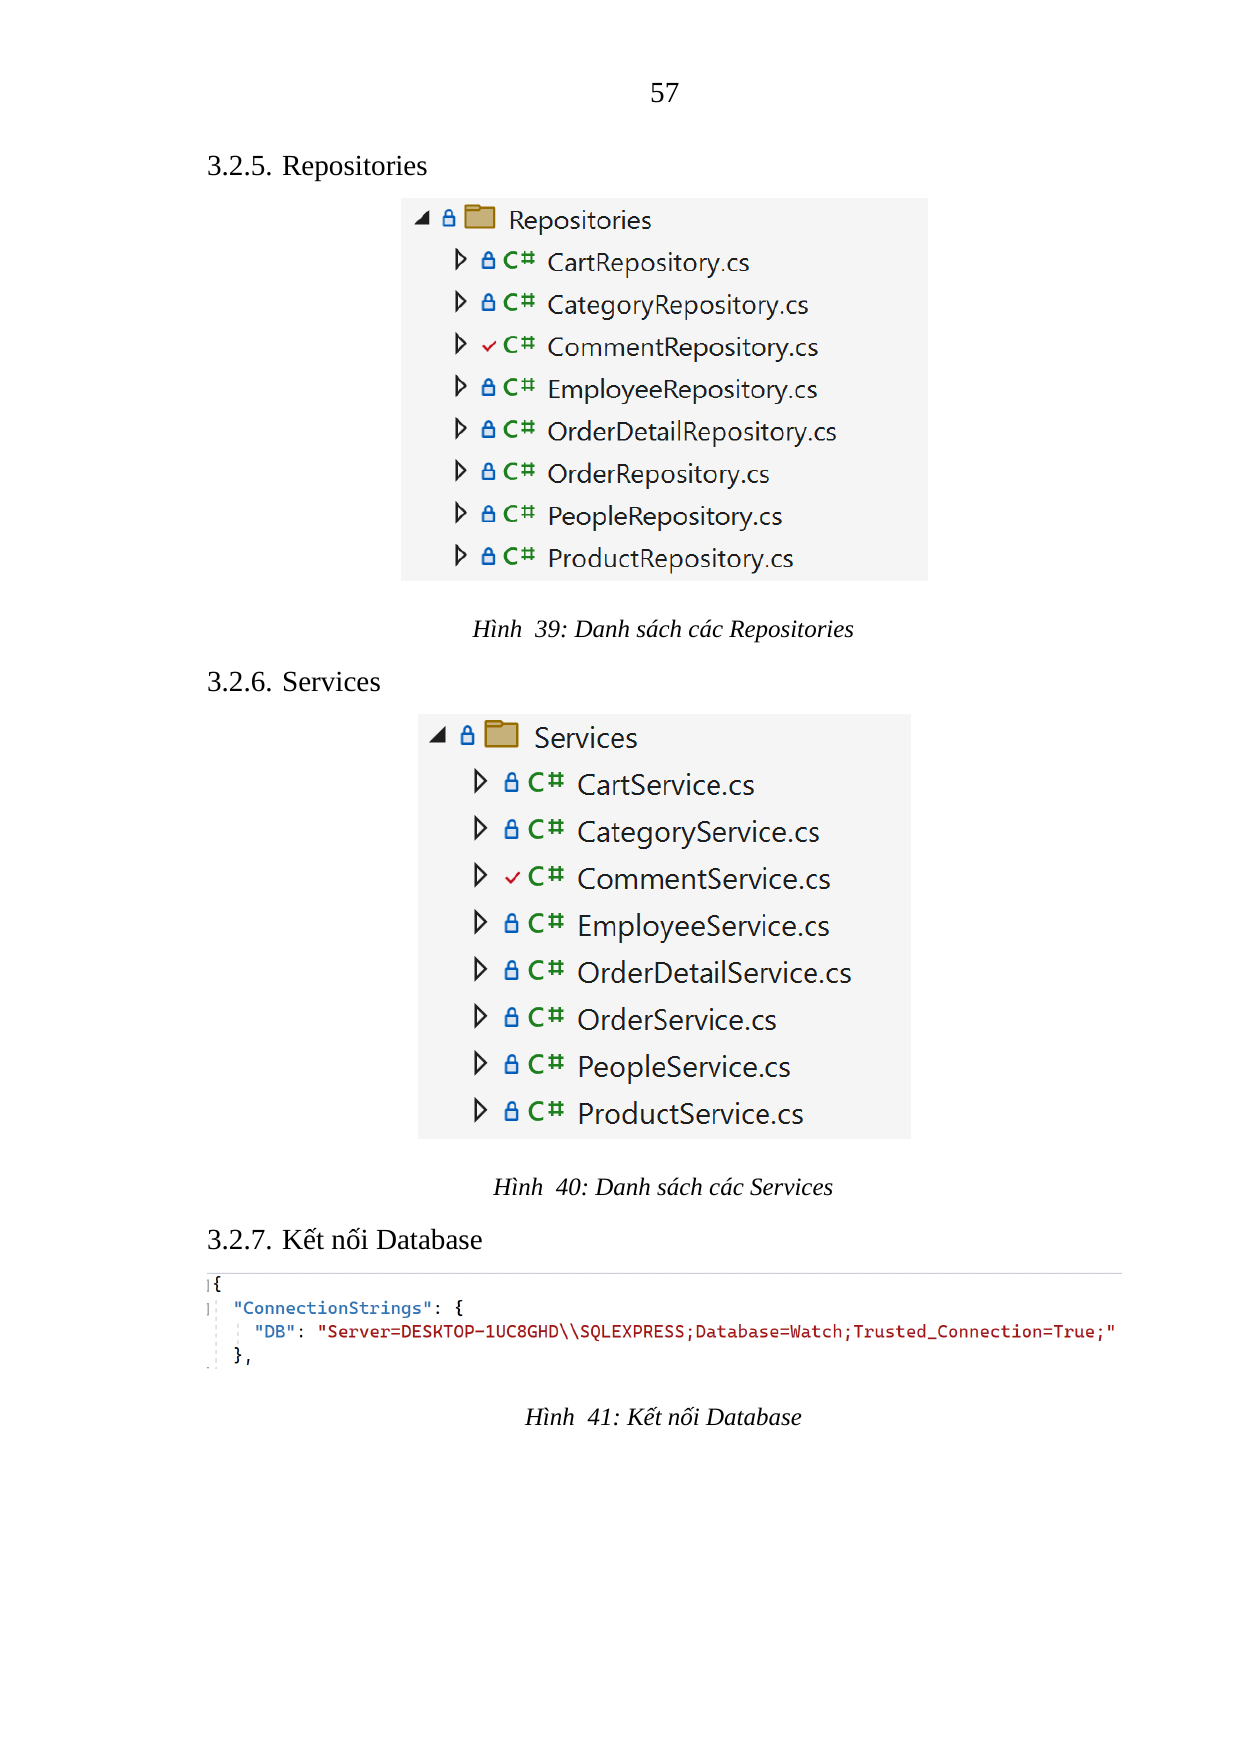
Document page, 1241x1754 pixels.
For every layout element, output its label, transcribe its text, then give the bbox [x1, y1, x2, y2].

text Hình 41: Kết nối Database [207, 1402, 1122, 1431]
subtitle Kết nối Database [207, 1222, 1122, 1255]
picture [417, 714, 912, 1139]
subtitle Repositories [207, 148, 1122, 181]
picture [400, 198, 929, 581]
text Hình 40: Danh sách các Services [207, 1172, 1122, 1201]
subtitle Services [207, 664, 1122, 697]
text Hình 39: Danh sách các Repositories [207, 614, 1122, 643]
picture [206, 1272, 1123, 1369]
